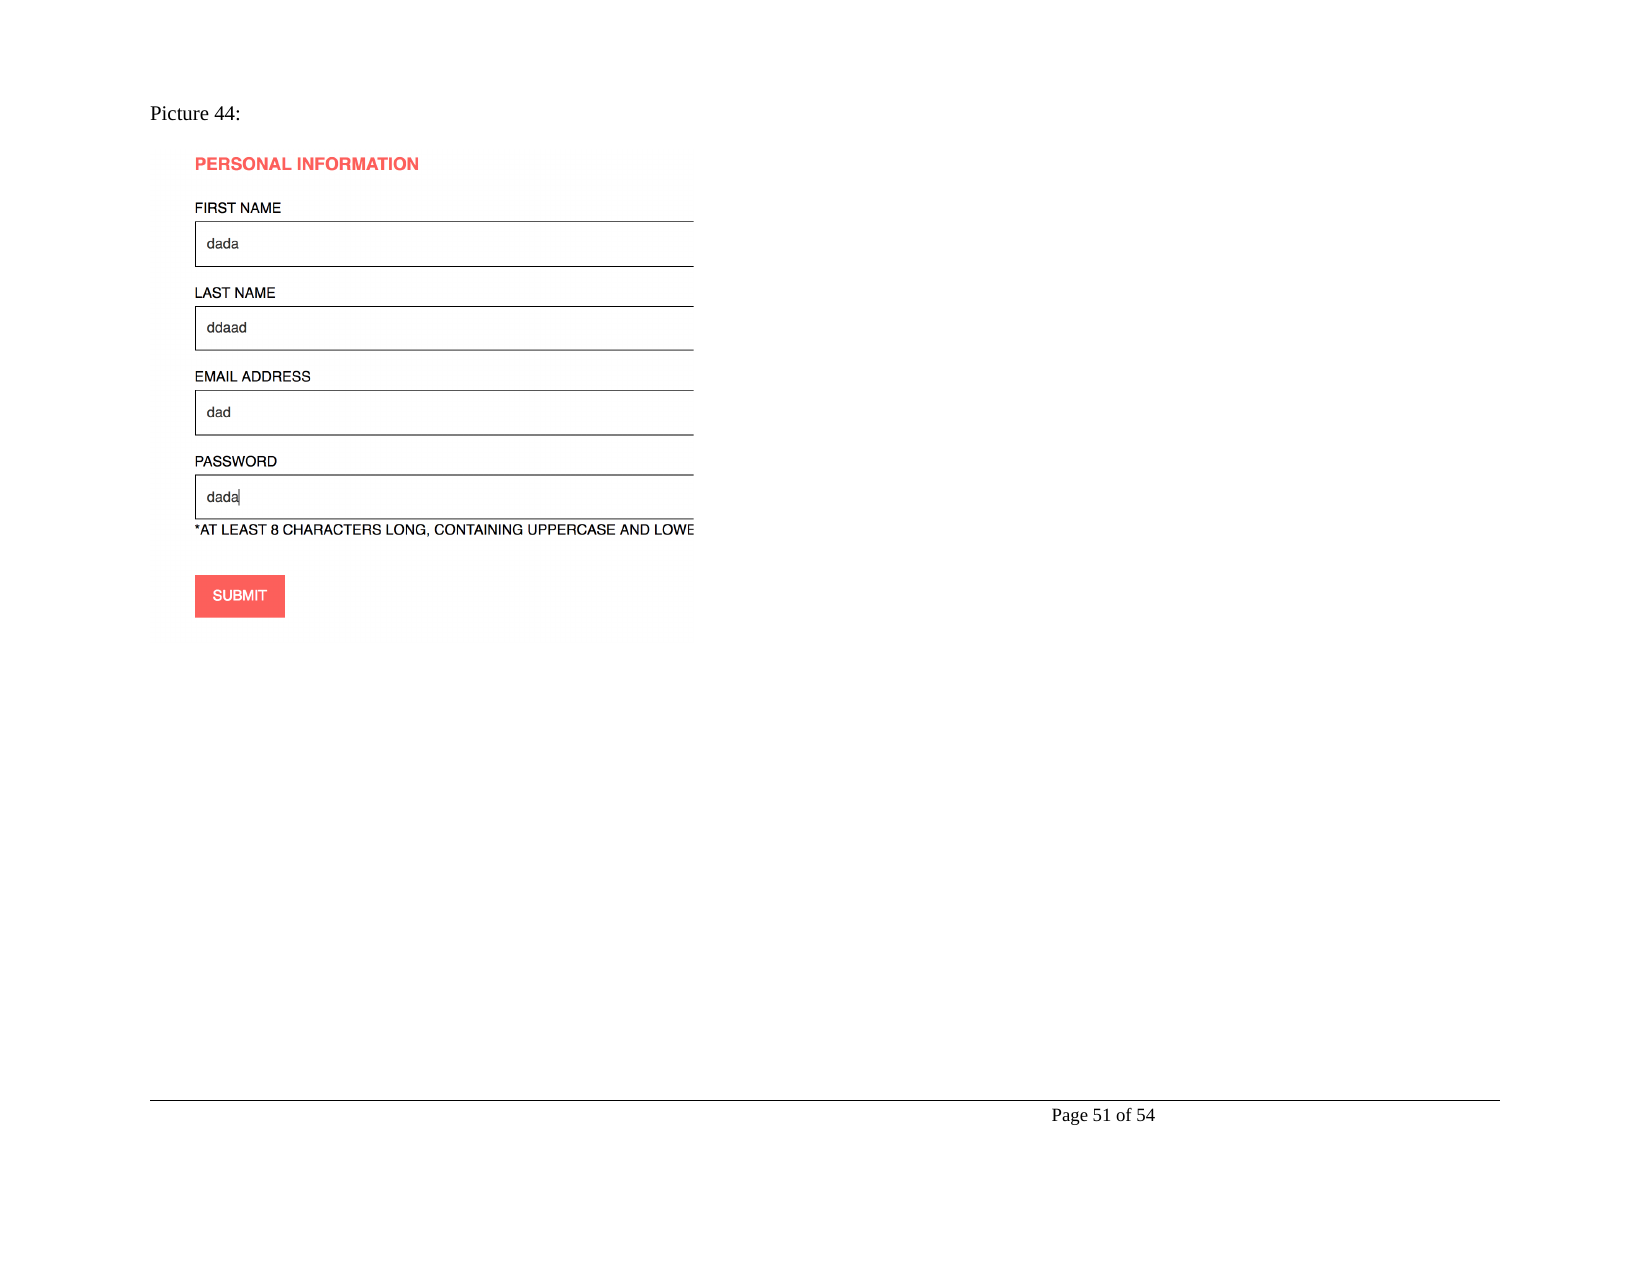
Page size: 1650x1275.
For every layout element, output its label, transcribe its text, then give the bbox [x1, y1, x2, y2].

picture [150, 149, 694, 643]
text Picture 44: [150, 101, 1500, 125]
